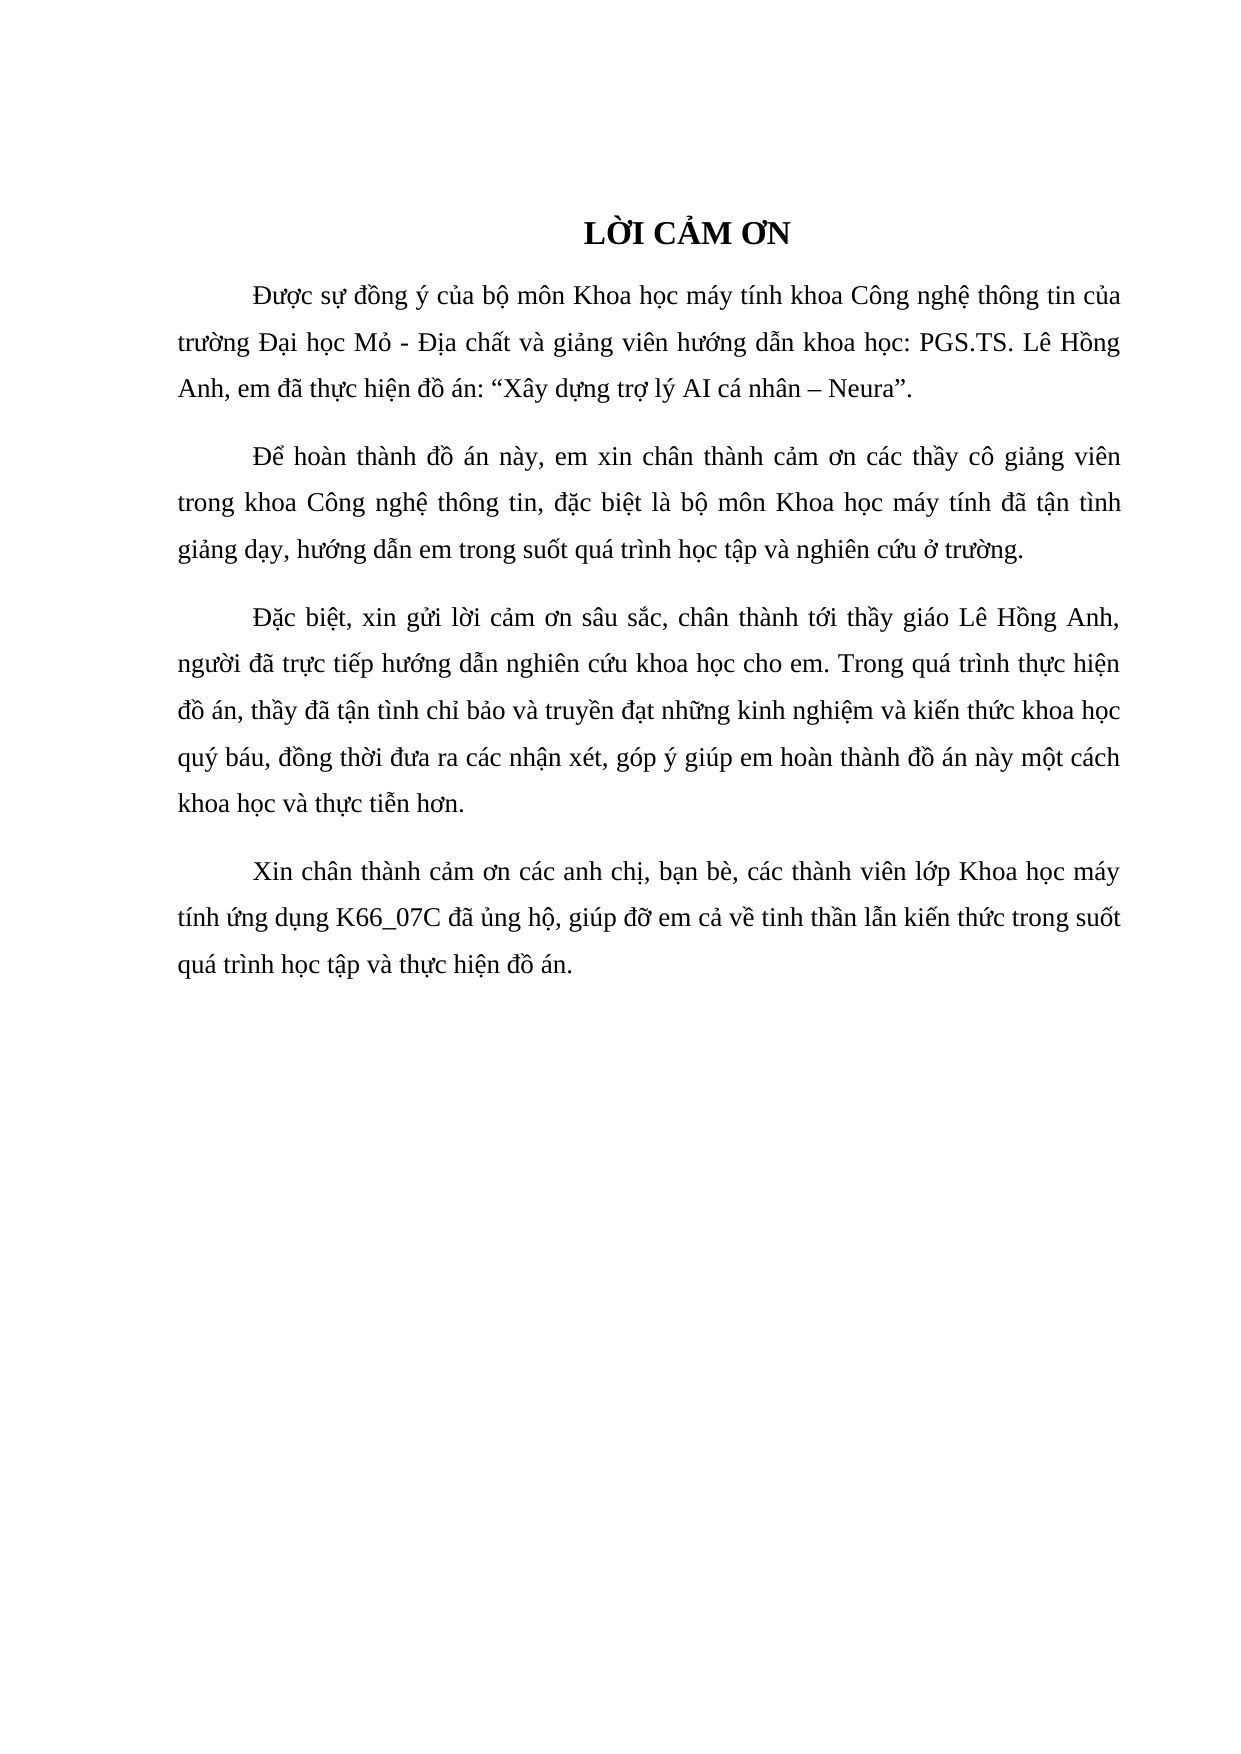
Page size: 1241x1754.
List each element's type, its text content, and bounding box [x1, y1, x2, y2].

text Để hoàn thành đồ án này, em xin chân thành cảm ơn các thầy cô giảng viên trong khoa Công nghệ thông tin, đặc biệt là bộ môn Khoa học máy tính đã tận tình giảng dạy, hướng dẫn em trong suốt quá trình học tập và nghiên cứu ở trường. [177, 440, 1122, 564]
text Được sự đồng ý của bộ môn Khoa học máy tính khoa Công nghệ thông tin của trường Đại học Mỏ - Địa chất và giảng viên hướng dẫn khoa học: PGS.TS. Lê Hồng Anh, em đã thực hiện đồ án: “Xây dựng trợ lý AI cá nhân – Neura”. [177, 279, 1122, 403]
text Đặc biệt, xin gửi lời cảm ơn sâu sắc, chân thành tới thầy giáo Lê Hồng Anh, người đã trực tiếp hướng dẫn nghiên cứu khoa học cho em. Trong quá trình thực hiện đồ án, thầy đã tận tình chỉ bảo và truyền đạt những kinh nghiệm và kiến thức khoa học quý báu, đồng thời đưa ra các nhận xét, góp ý giúp em hoàn thành đồ án này một cách khoa học và thực tiễn hơn. [177, 601, 1122, 818]
text Xin chân thành cảm ơn các anh chị, bạn bè, các thành viên lớp Khoa học máy tính ứng dụng K66_07C đã ủng hộ, giúp đỡ em cả về tinh thần lẫn kiến thức trong suốt quá trình học tập và thực hiện đồ án. [177, 855, 1122, 979]
subtitle LỜI CẢM ƠN [252, 213, 1122, 251]
